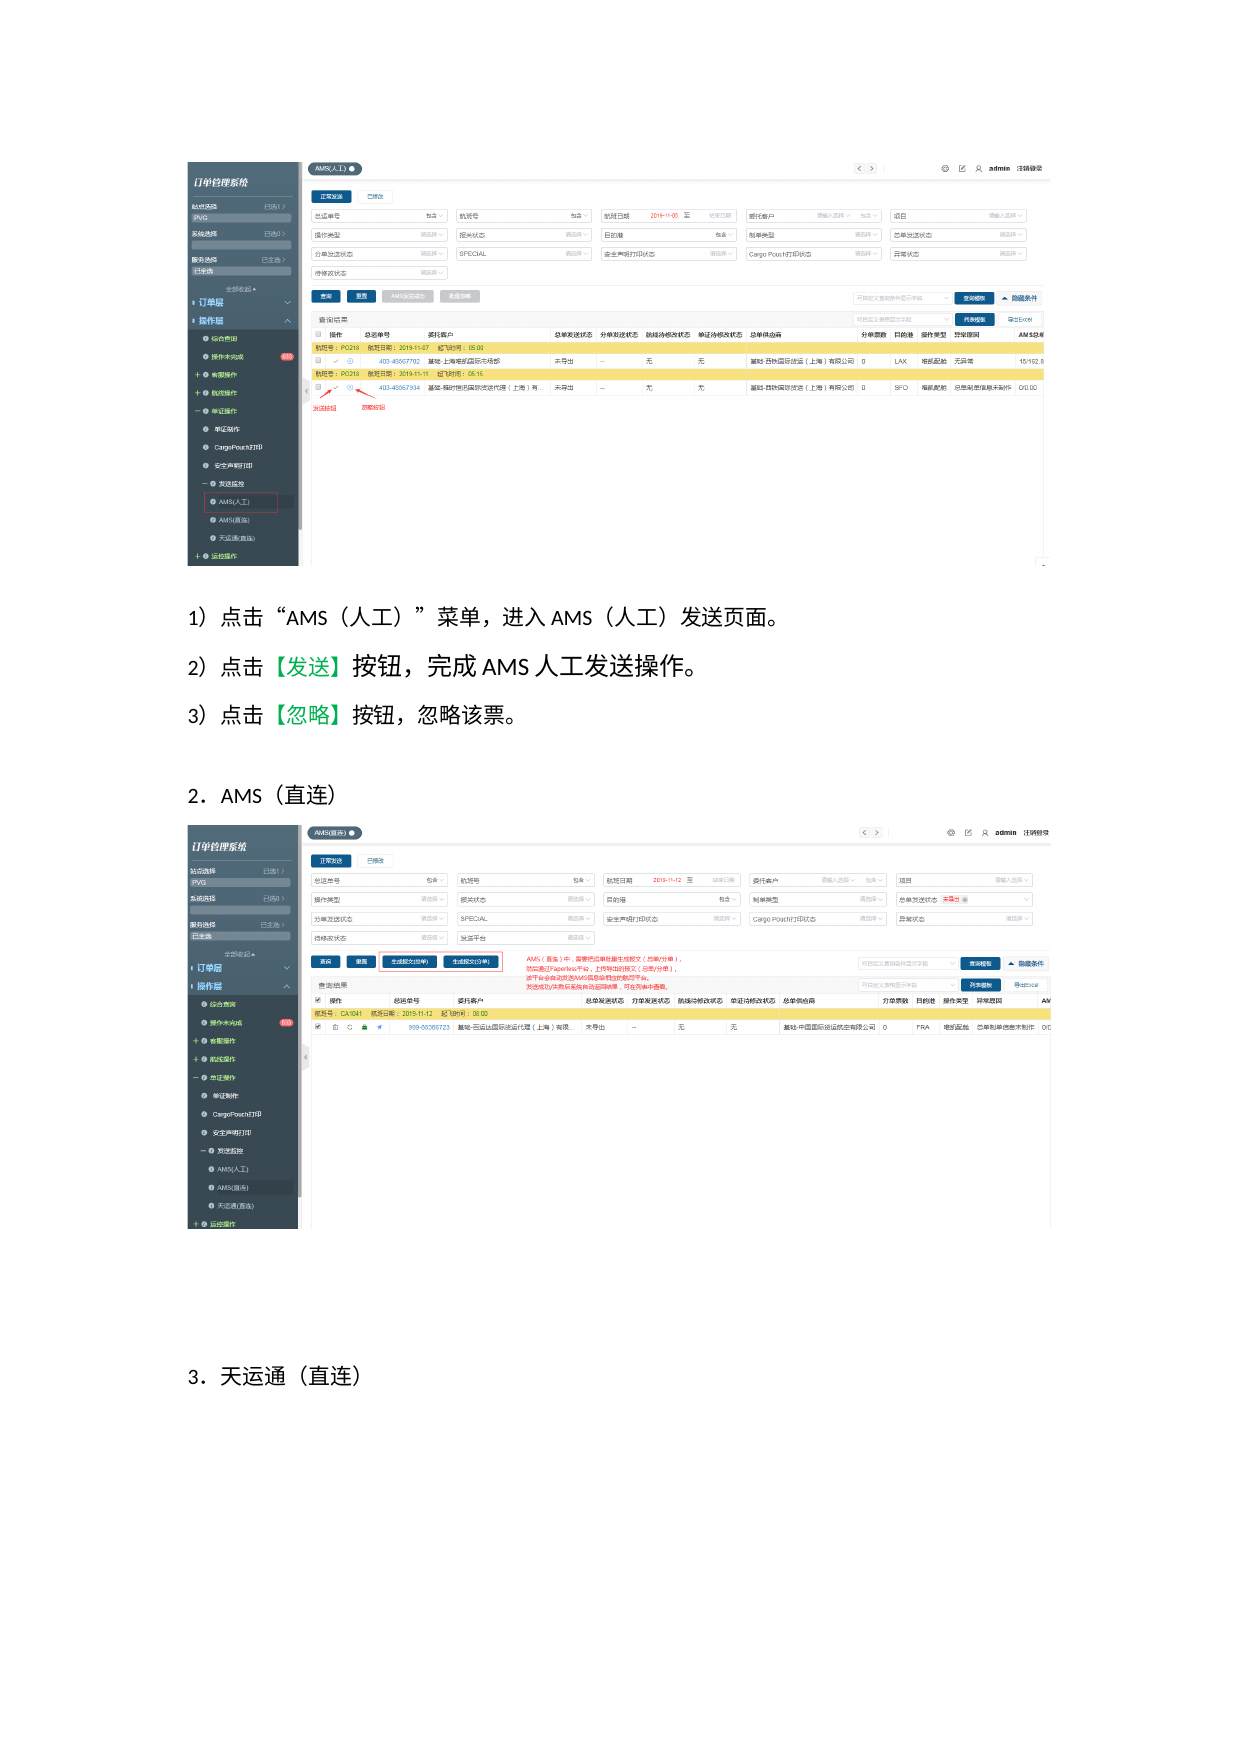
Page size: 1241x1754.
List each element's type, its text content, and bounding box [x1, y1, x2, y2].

picture [187, 162, 1050, 566]
list AMS（直连） [187, 777, 1053, 810]
list 点击【忽略】按钮，忽略该票。 [187, 697, 1053, 730]
list 点击“AMS（人工）”菜单，进入AMS（人工）发送页面。 [187, 600, 1053, 632]
list 天运通（直连） [187, 1359, 1053, 1391]
list 点击【发送】按钮，完成AMS人工发送操作。 [187, 632, 1053, 697]
picture [187, 825, 1052, 1229]
